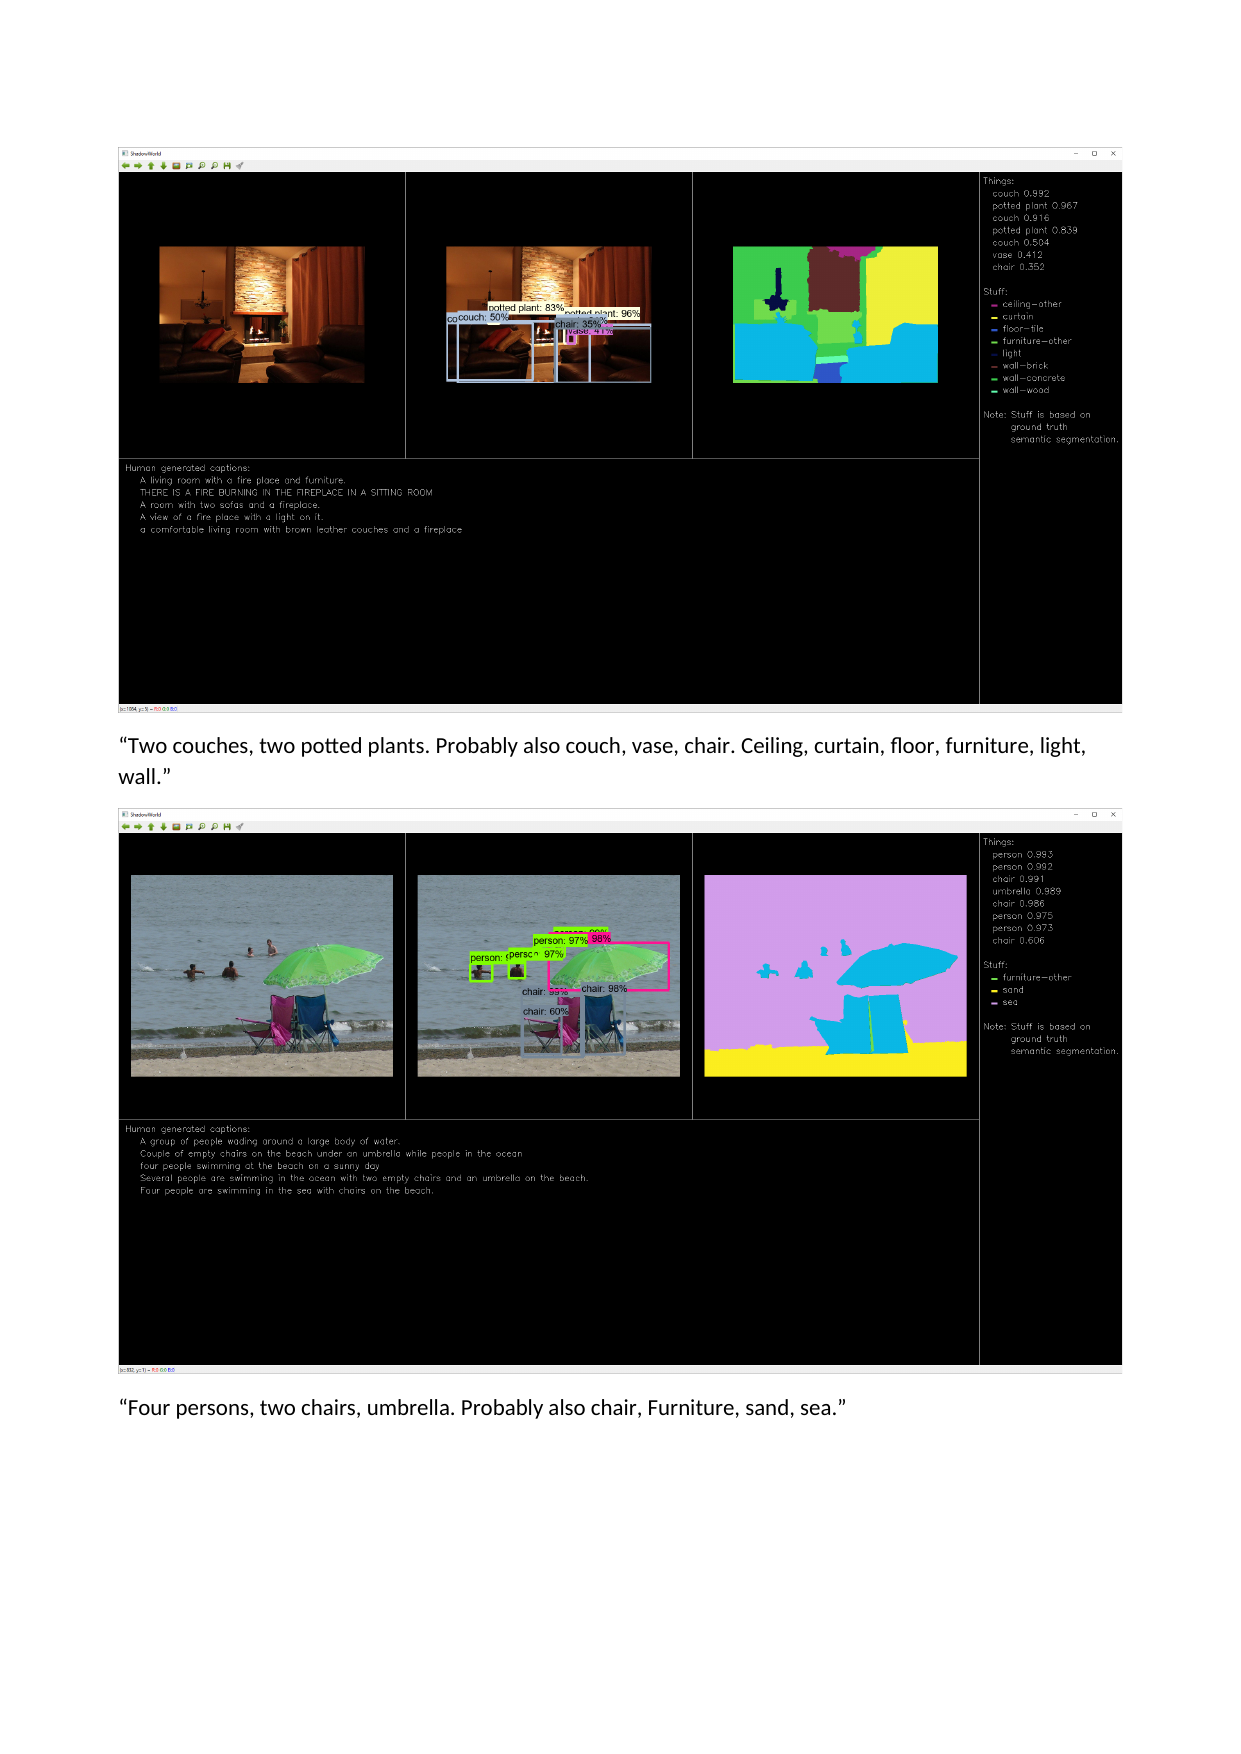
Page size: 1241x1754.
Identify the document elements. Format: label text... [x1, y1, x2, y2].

text “Two couches, two potted plants. Probably also couch, vase, chair. Ceiling, curtain, floor, furniture, light, wall.” [118, 732, 1122, 790]
picture [118, 147, 1123, 713]
text “Four persons, two chairs, umbrella. Probably also chair, Furniture, sand, sea.” [118, 1393, 1122, 1421]
picture [118, 808, 1123, 1374]
